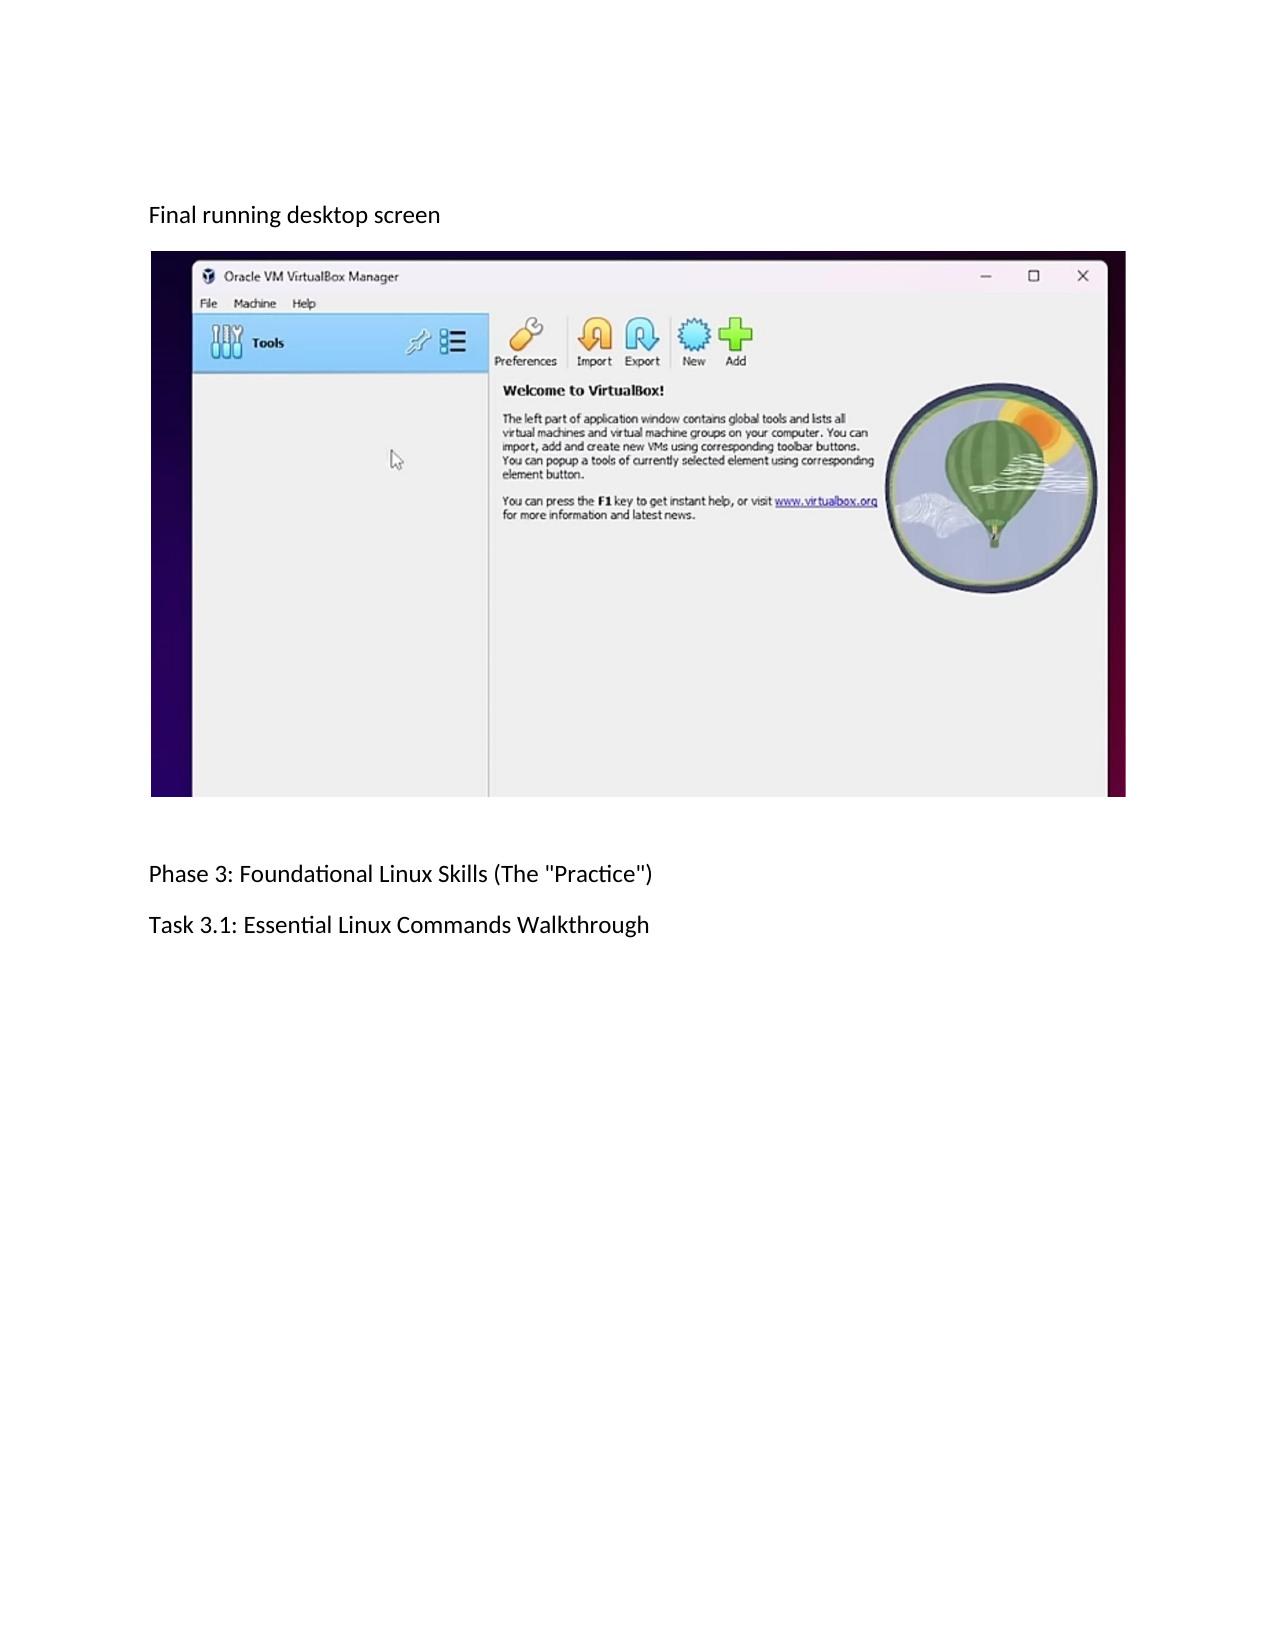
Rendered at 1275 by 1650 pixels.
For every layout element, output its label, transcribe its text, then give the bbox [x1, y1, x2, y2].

text Phase 3: Foundational Linux Skills (The "Practice") [148, 858, 1127, 889]
text Final running desktop screen [148, 200, 1127, 230]
picture [150, 250, 1126, 797]
text Task 3.1: Essential Linux Commands Walkthrough [148, 909, 1127, 939]
